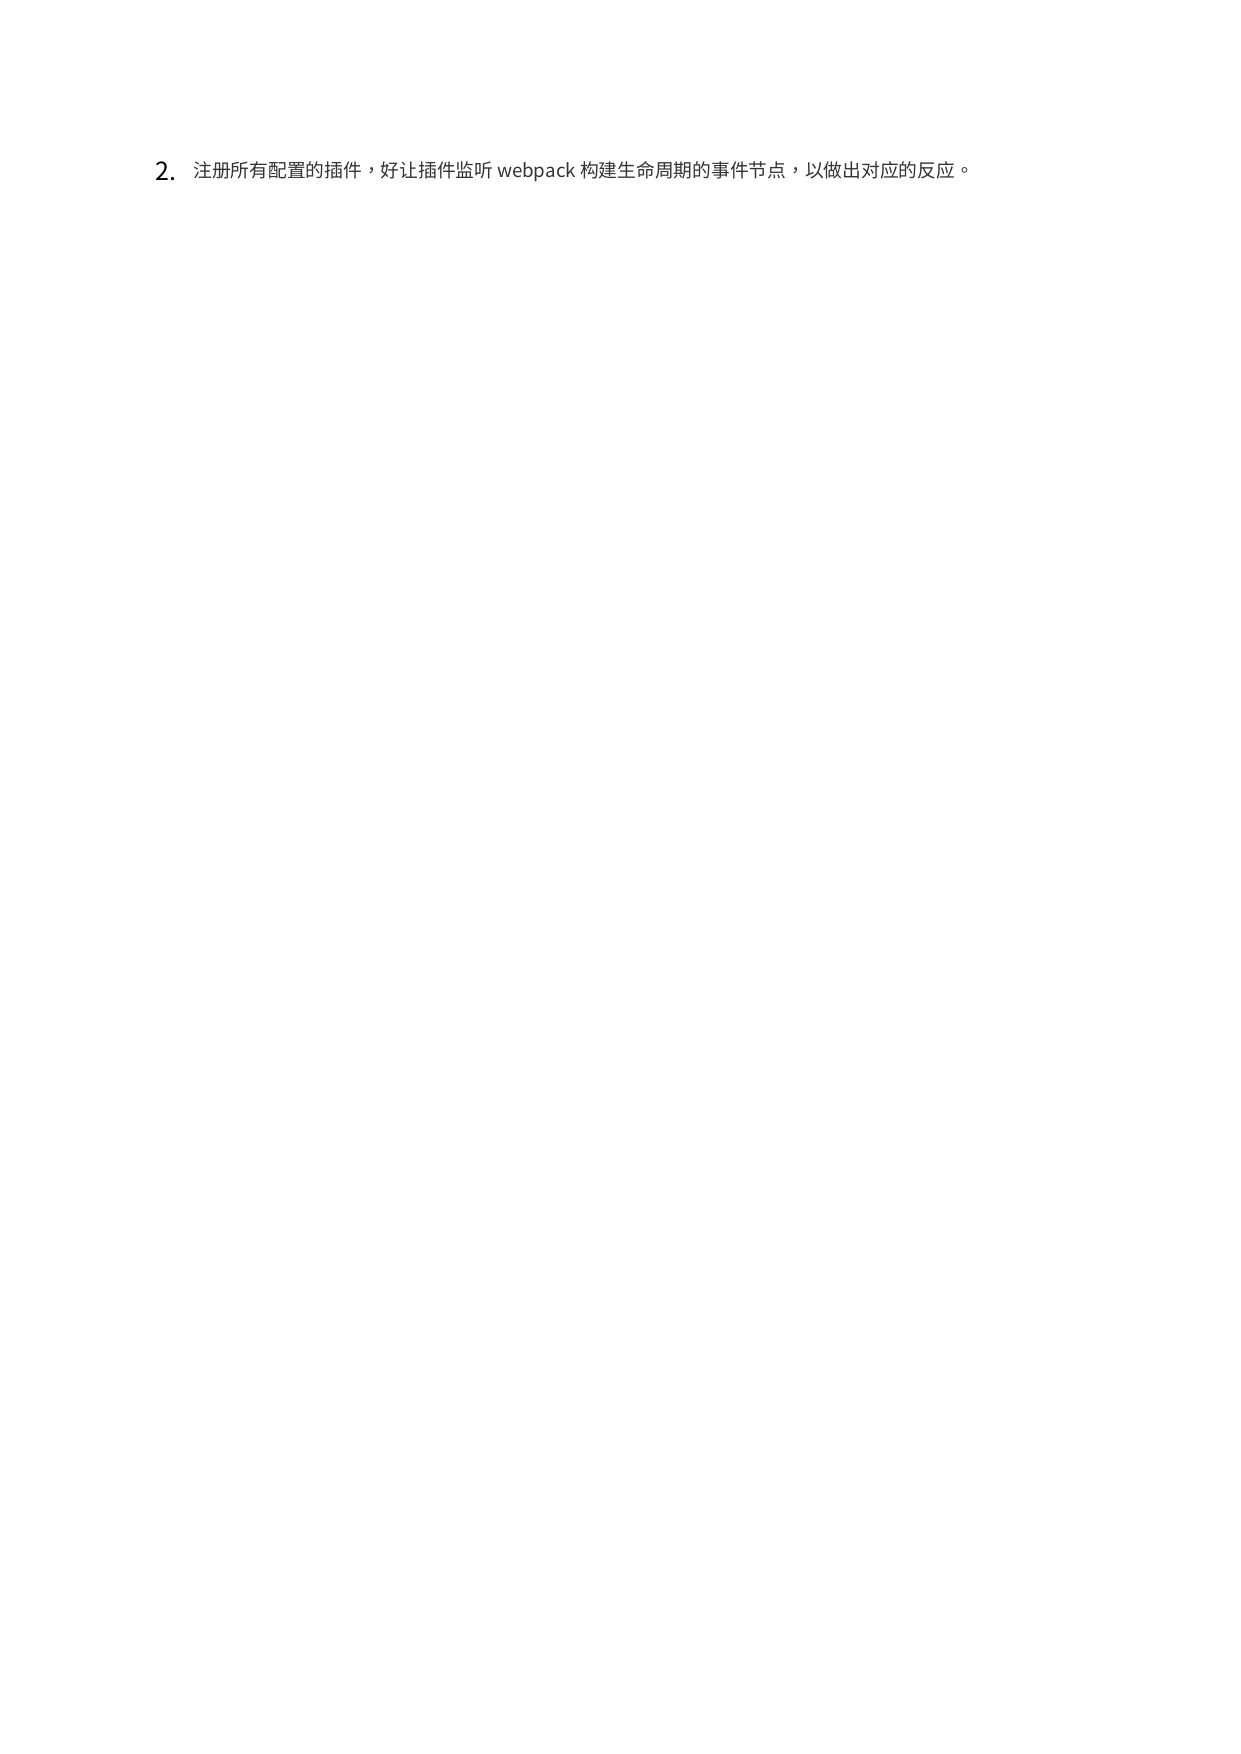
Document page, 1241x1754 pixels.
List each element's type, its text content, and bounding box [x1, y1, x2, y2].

list 注册所有配置的插件，好让插件监听webpack构建生命周期的事件节点，以做出对应的反应。 [147, 151, 1158, 190]
